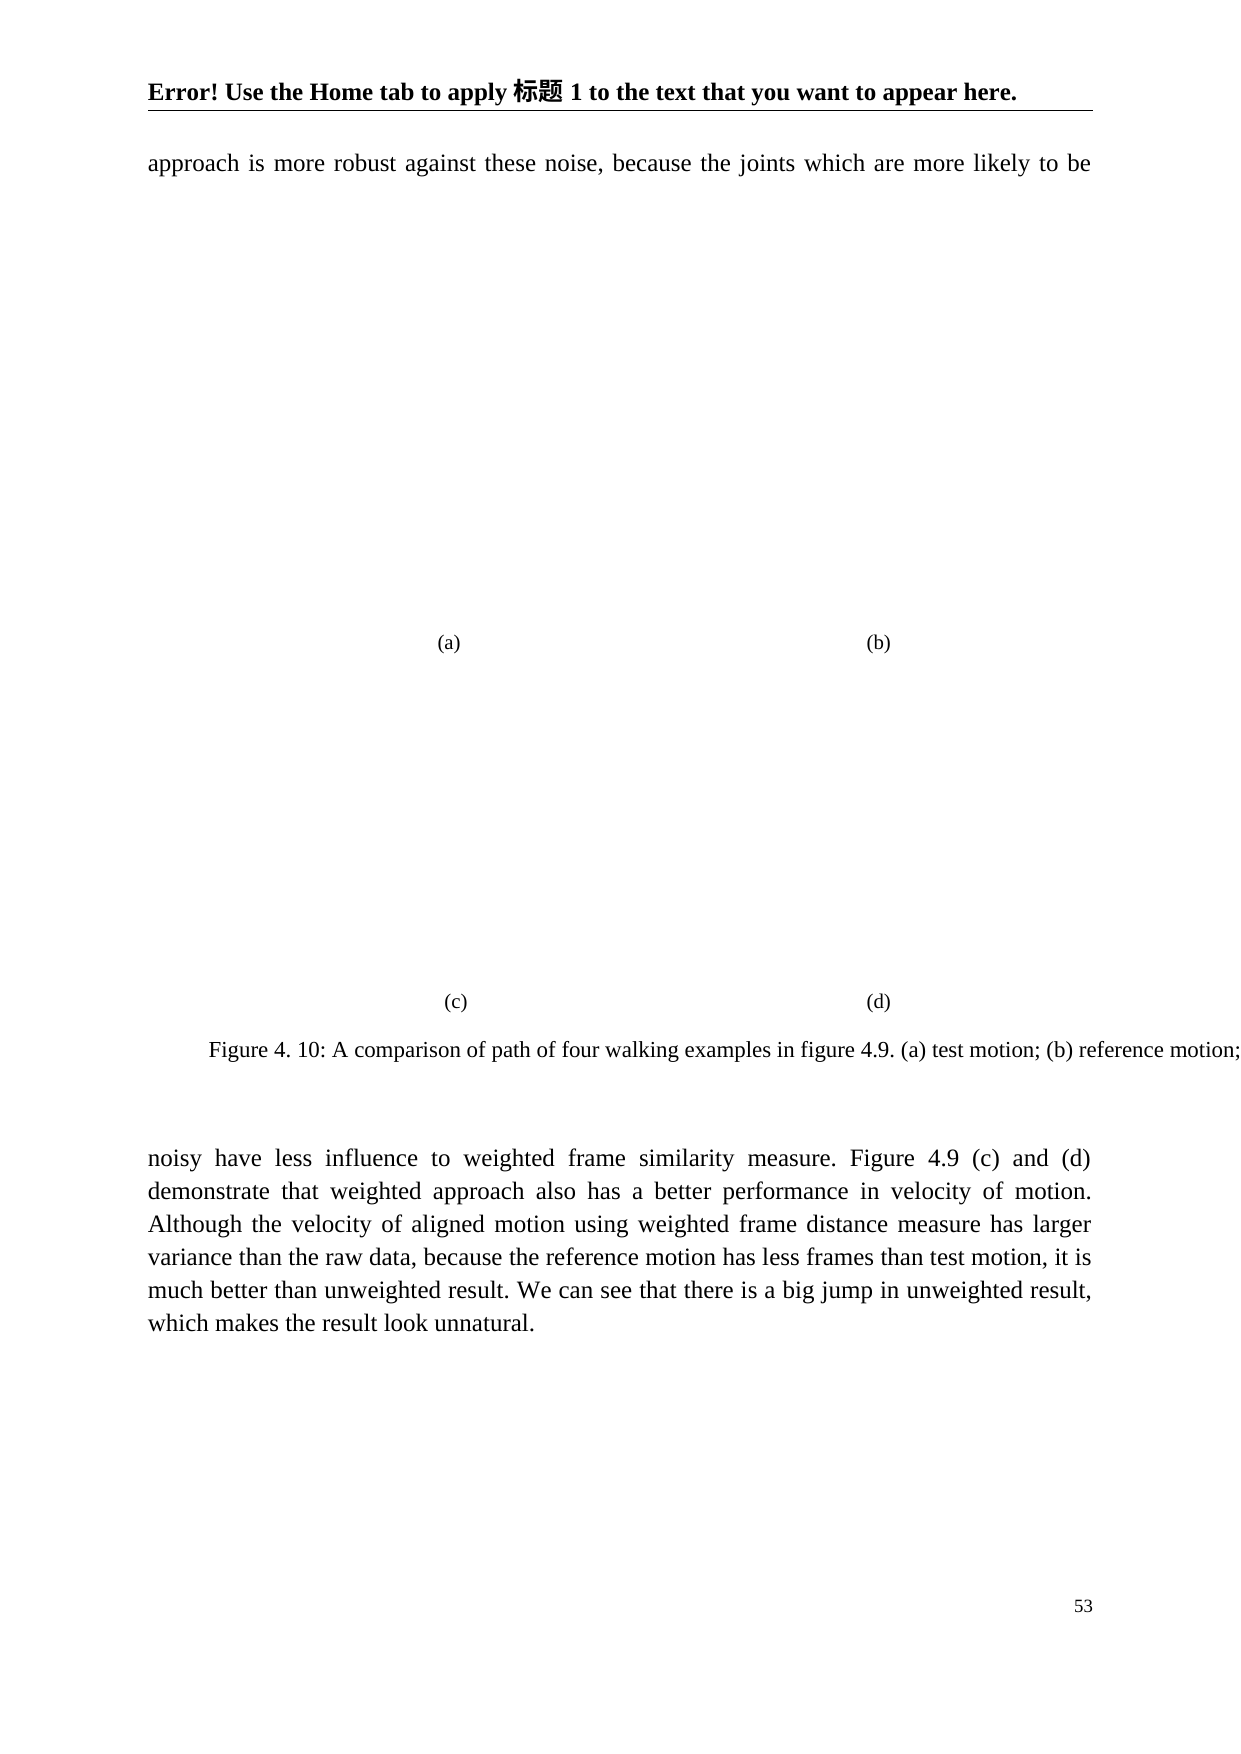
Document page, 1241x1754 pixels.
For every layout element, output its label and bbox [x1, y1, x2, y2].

text [148, 148, 1093, 1337]
